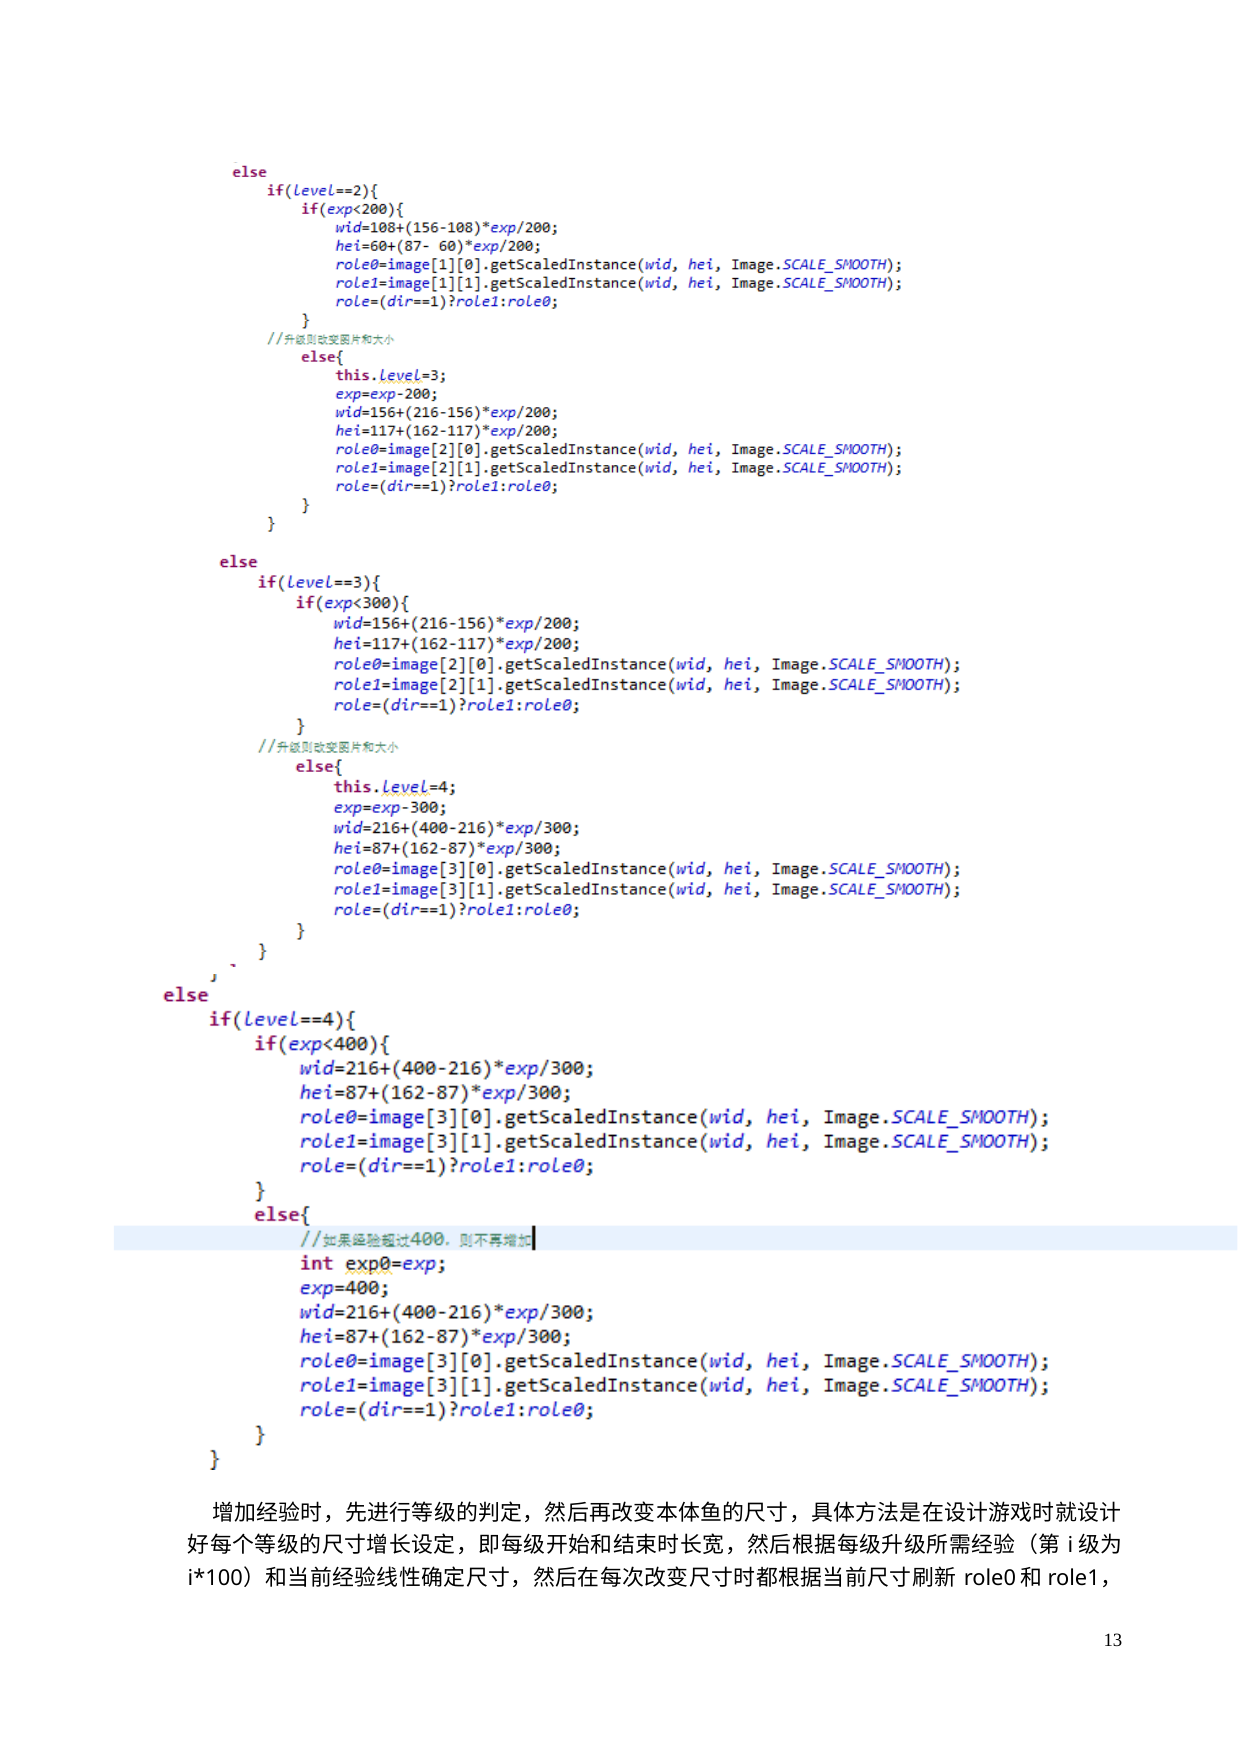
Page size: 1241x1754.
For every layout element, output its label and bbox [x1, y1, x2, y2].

text [187, 1494, 1122, 1592]
picture [187, 162, 1053, 533]
picture [187, 552, 1053, 967]
picture [113, 974, 1238, 1470]
